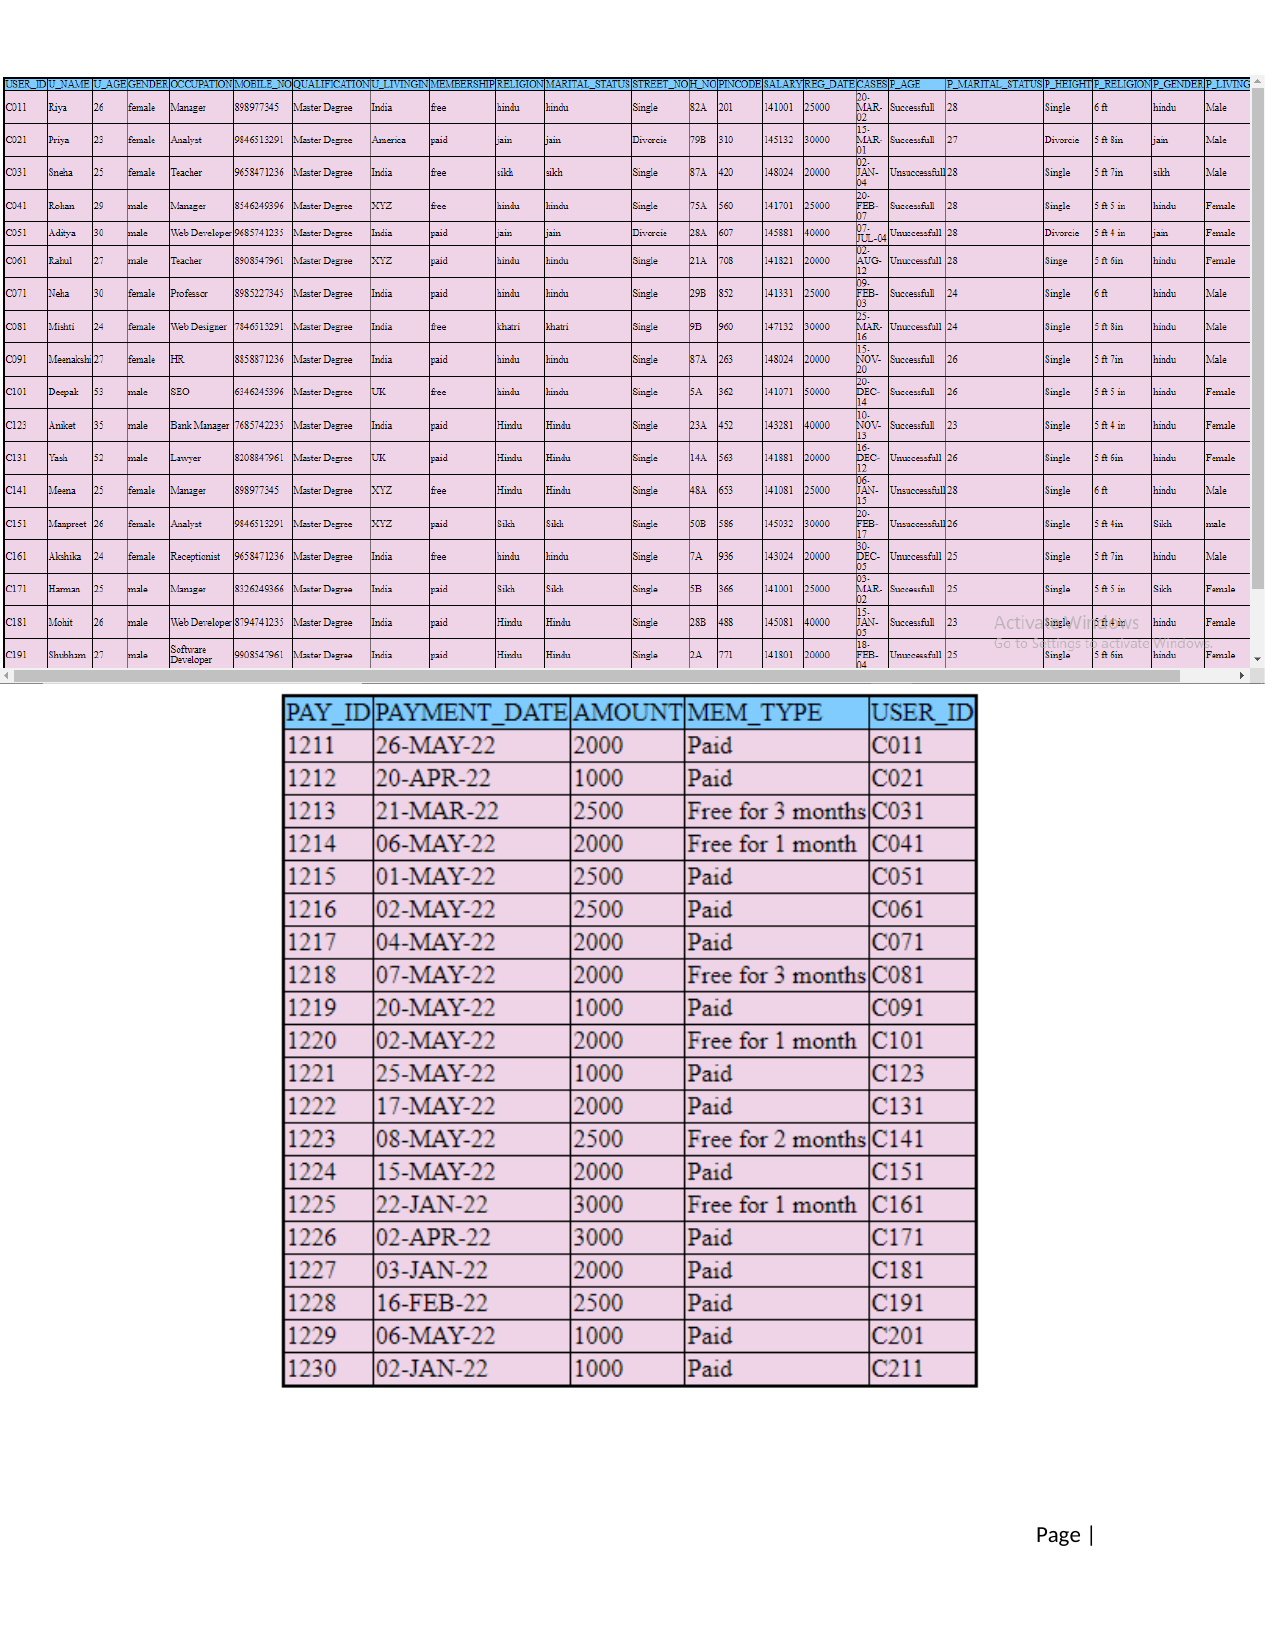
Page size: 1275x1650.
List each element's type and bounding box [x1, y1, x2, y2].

picture [279, 685, 986, 1402]
picture [0, 75, 1265, 684]
